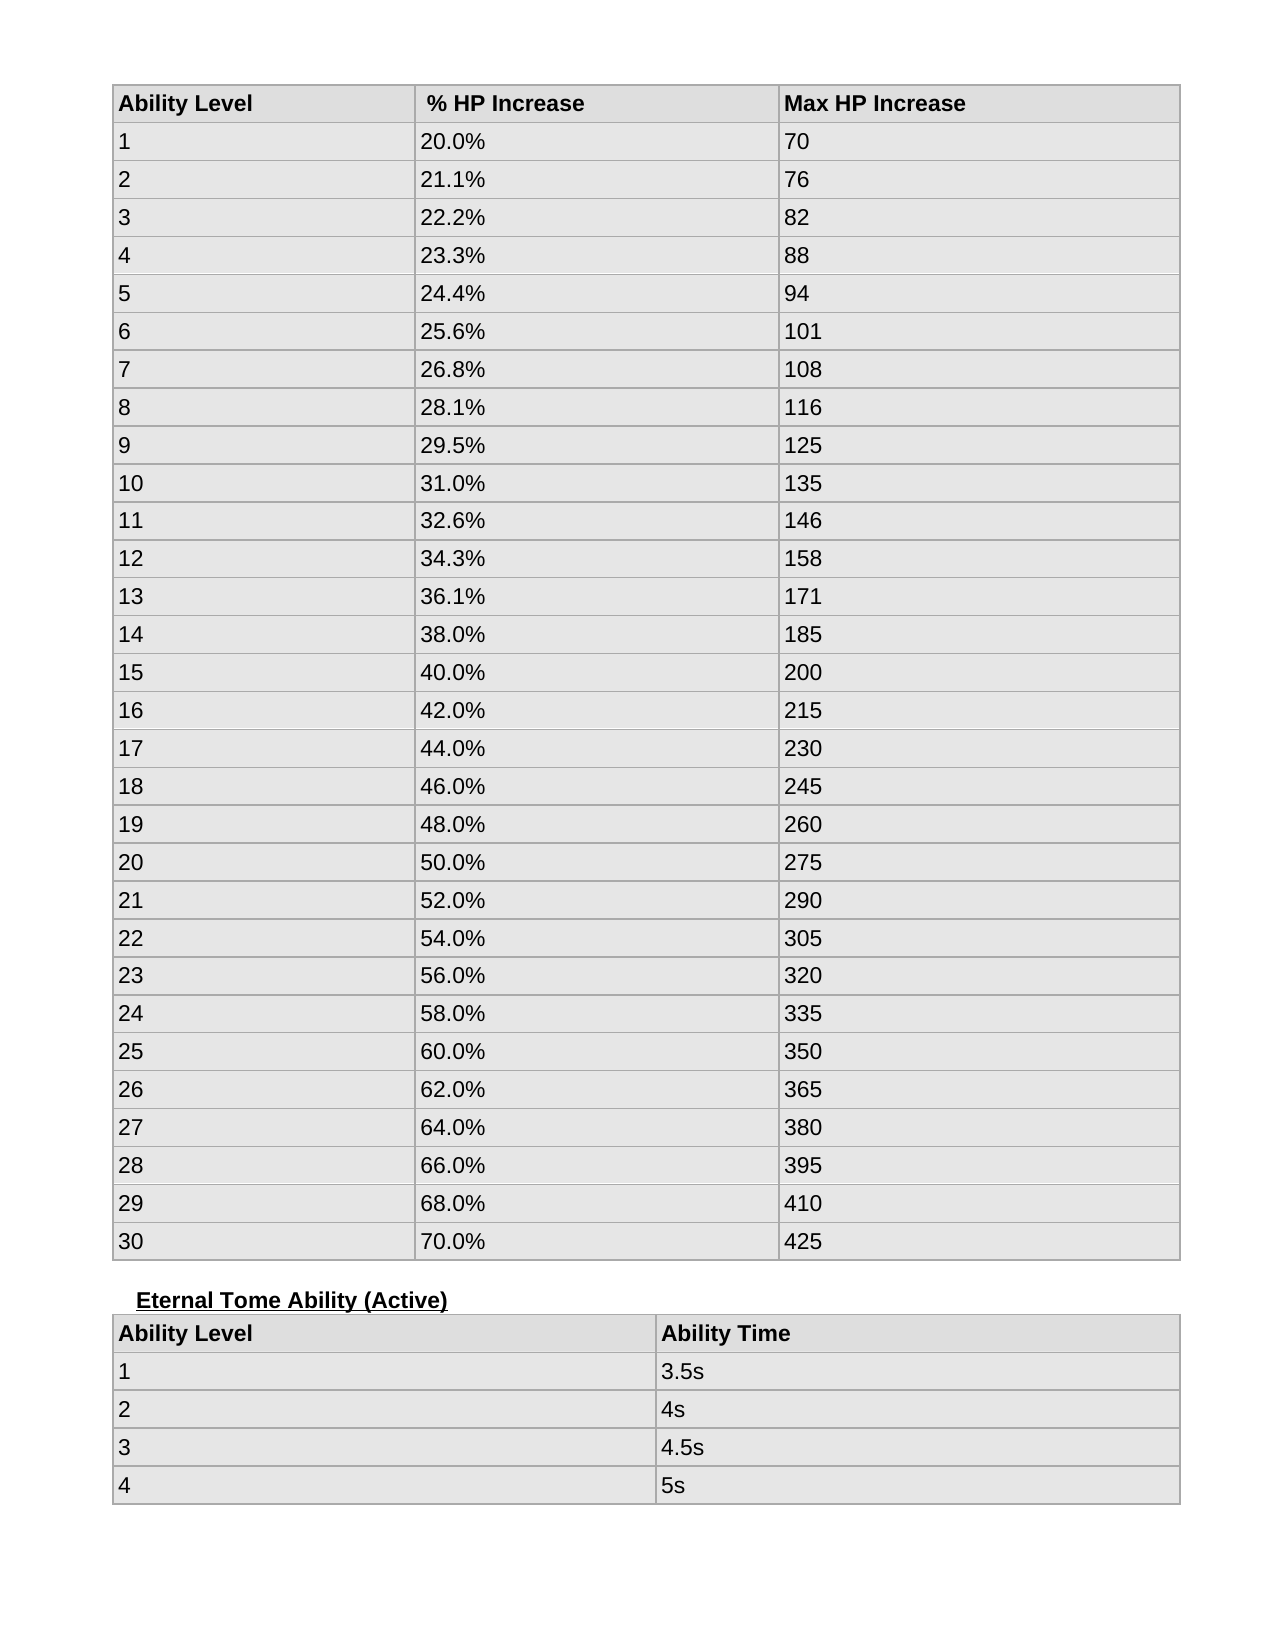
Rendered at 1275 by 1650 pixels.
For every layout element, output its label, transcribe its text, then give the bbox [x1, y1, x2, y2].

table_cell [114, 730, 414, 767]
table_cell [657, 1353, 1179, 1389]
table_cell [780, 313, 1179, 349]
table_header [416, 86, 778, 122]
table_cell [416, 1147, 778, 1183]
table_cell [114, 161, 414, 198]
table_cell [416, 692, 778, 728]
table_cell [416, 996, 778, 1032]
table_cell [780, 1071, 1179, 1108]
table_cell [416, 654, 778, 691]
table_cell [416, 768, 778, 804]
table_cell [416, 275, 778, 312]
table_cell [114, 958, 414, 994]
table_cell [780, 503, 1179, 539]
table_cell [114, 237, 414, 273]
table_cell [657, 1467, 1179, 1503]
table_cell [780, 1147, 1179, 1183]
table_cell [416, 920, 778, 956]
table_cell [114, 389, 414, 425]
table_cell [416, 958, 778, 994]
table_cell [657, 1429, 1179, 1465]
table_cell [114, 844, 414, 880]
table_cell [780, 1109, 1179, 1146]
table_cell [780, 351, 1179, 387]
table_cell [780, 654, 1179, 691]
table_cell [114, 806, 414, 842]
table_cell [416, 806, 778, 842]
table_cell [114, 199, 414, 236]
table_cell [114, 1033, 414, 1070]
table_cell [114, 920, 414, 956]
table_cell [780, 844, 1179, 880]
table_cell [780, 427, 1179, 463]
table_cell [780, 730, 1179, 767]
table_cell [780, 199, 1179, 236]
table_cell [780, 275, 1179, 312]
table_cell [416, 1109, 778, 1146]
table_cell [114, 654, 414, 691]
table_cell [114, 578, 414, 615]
text Eternal Tome Ability (Active) [136, 1287, 1157, 1313]
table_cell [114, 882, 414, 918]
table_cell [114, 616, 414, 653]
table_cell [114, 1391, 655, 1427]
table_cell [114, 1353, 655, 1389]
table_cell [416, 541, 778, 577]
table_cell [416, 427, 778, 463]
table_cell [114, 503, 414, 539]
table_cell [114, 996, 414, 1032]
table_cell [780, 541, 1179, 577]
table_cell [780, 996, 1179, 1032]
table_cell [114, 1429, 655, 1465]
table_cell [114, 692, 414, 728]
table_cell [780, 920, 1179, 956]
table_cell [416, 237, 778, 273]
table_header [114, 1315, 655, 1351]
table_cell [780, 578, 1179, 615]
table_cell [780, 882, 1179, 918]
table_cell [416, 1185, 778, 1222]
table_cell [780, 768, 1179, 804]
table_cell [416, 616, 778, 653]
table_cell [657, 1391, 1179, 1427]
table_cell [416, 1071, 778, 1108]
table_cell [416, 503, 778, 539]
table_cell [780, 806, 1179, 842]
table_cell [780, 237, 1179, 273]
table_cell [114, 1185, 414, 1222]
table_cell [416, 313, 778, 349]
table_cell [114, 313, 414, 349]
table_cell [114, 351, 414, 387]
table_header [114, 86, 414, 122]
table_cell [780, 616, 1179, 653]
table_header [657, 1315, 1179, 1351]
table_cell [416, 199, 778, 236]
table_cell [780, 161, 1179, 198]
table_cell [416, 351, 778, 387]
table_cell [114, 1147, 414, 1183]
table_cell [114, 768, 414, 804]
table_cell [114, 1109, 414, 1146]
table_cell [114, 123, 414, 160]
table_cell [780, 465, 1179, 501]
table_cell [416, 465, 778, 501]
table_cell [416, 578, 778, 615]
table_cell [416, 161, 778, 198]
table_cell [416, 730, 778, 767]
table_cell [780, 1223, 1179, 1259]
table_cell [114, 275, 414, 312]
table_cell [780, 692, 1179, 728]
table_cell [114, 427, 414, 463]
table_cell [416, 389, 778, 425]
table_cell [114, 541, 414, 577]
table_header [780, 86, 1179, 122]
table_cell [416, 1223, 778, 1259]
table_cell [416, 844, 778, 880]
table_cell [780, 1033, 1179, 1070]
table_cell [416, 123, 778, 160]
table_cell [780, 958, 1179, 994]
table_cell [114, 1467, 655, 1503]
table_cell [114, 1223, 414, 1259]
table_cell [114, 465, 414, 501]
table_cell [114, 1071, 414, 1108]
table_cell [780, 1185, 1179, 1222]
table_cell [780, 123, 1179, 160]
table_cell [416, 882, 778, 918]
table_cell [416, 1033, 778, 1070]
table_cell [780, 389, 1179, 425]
